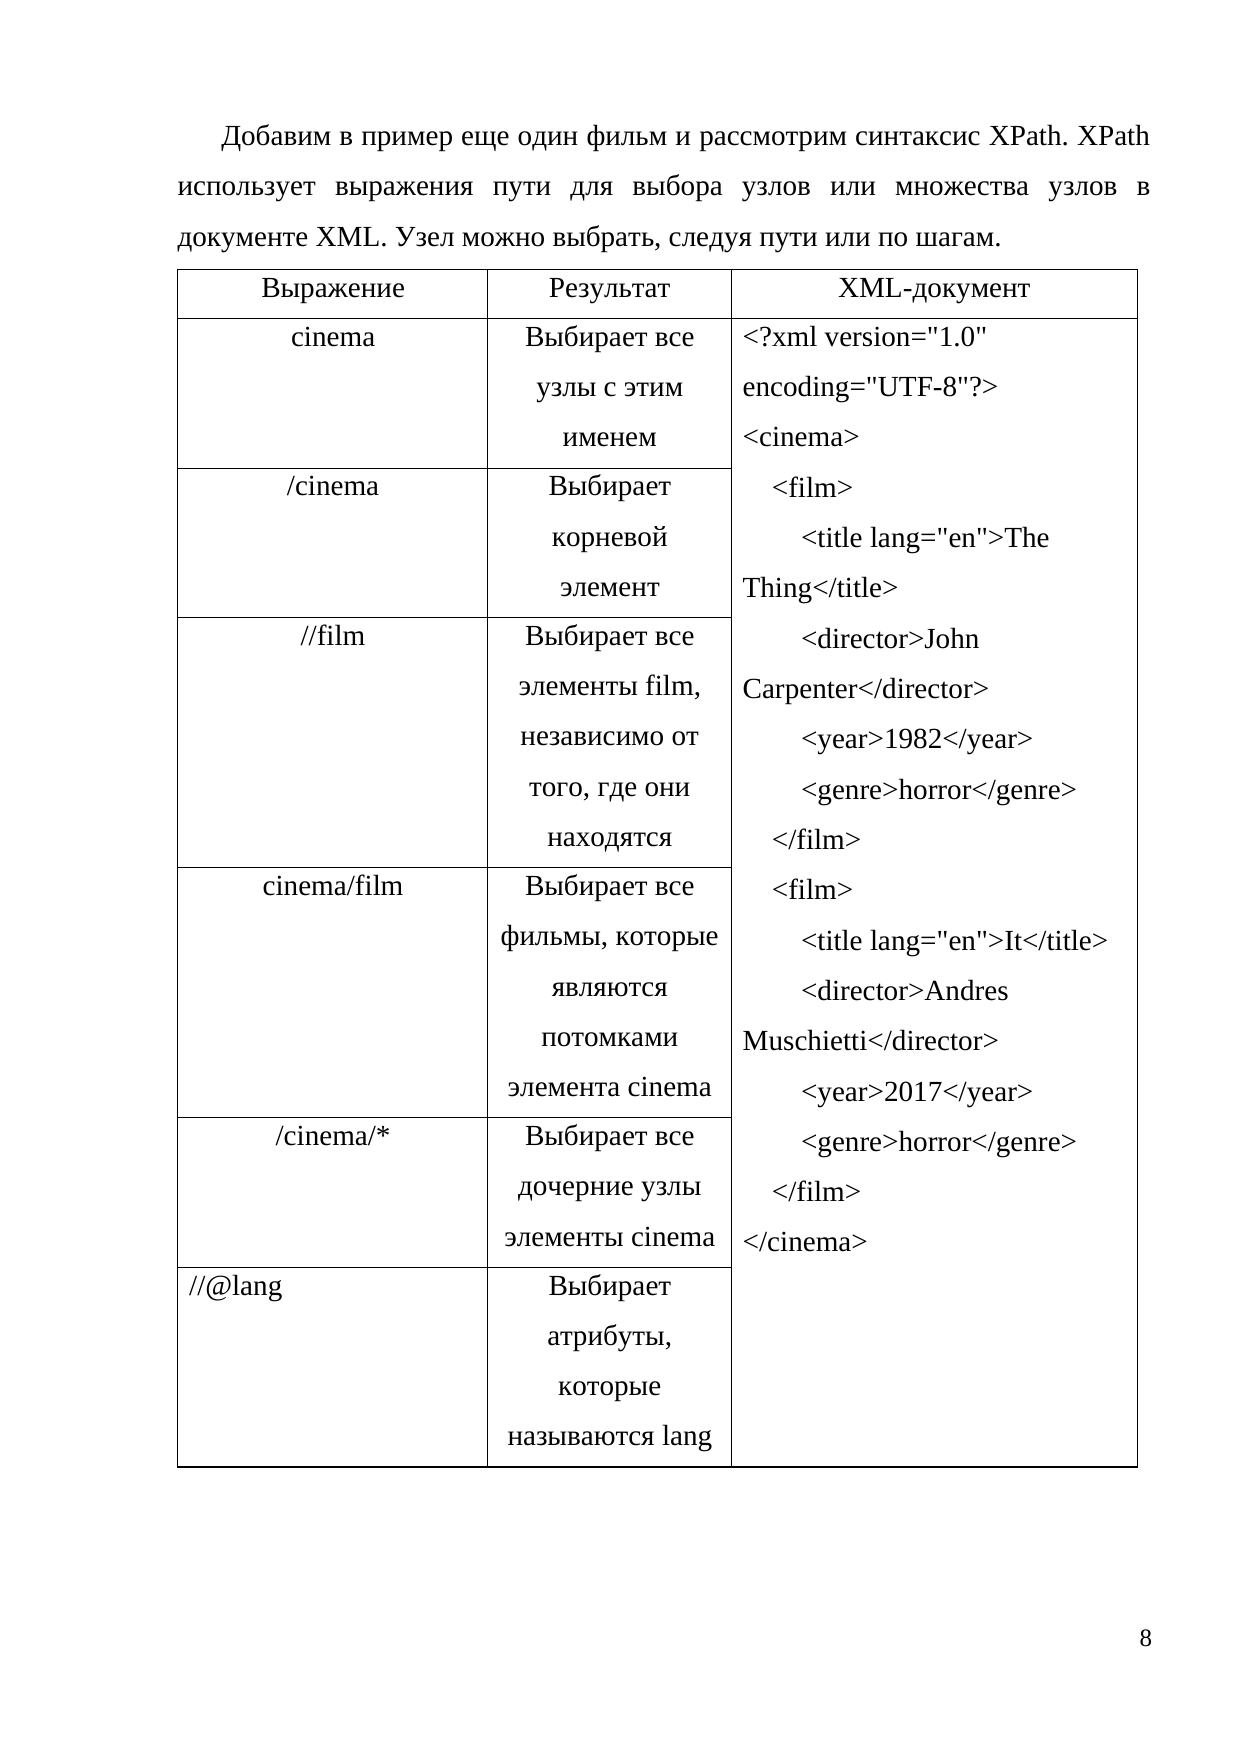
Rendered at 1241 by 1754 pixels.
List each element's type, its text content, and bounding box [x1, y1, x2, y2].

table_cell Выбирает все элементы film, независимо от того, где они находятся [488, 618, 731, 867]
table_cell Выбирает все дочерние узлы элементы cinema [488, 1118, 731, 1267]
table_cell /cinema [178, 469, 487, 617]
table_header XML-документ [732, 270, 1137, 318]
table_cell Выбирает все узлы с этим именем [488, 319, 731, 467]
table_cell Выбирает корневой элемент [488, 469, 731, 617]
table_cell <?xml version="1.0" encoding="UTF-8"?> <cinema> <film> <title lang="en">The Thing</title> <director>John Carpenter</director> <year>1982</year> <genre>horror</genre> </film> <film> <title lang="en">It</title> <director>Andres Muschietti</director> <year>2017</year> <genre>horror</genre> </film> </cinema> [732, 319, 1137, 1466]
table_cell Выбирает все фильмы, которые являются потомками элемента cinema [488, 868, 731, 1117]
table_header Результат [488, 270, 731, 318]
text Добавим в пример еще один фильм и рассмотрим синтаксис XPath. XPath использует выражения пути для выбора узлов или множества узлов в документе XML. Узел можно выбрать, следуя пути или по шагам. [177, 118, 1152, 252]
table_cell cinema [178, 319, 487, 467]
table_header Выражение [178, 270, 487, 318]
table_cell //film [178, 618, 487, 867]
table_cell cinema/film [178, 868, 487, 1117]
table_cell Выбирает атрибуты, которые называются lang [488, 1268, 731, 1466]
table_cell /cinema/* [178, 1118, 487, 1267]
table_cell //@lang [178, 1268, 487, 1466]
